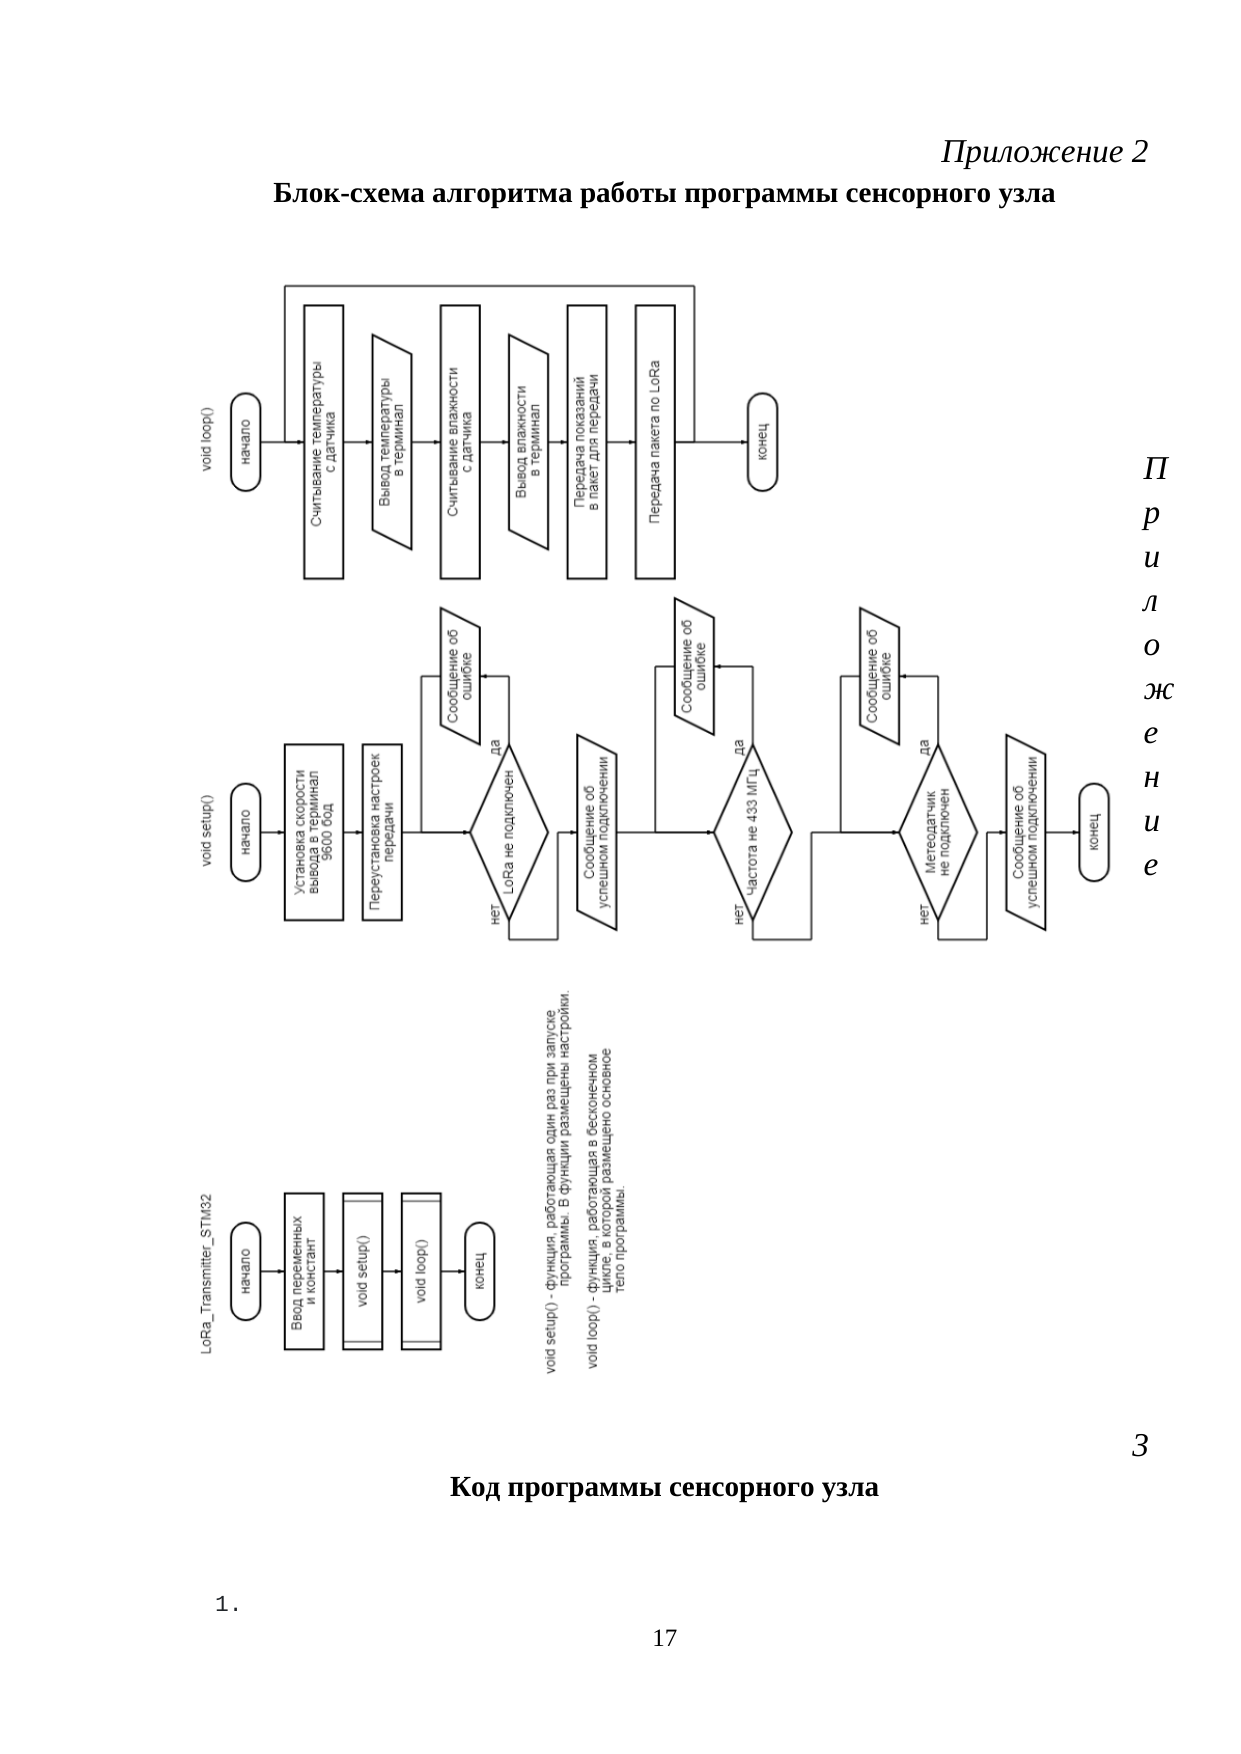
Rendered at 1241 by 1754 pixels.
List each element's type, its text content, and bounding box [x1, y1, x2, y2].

picture [178, 268, 1128, 1397]
text Блок-схема алгоритма работы программы сенсорного узла [177, 175, 1152, 209]
subtitle Приложение 2 [177, 131, 1152, 169]
text Код программы сенсорного узла [177, 1469, 1152, 1503]
